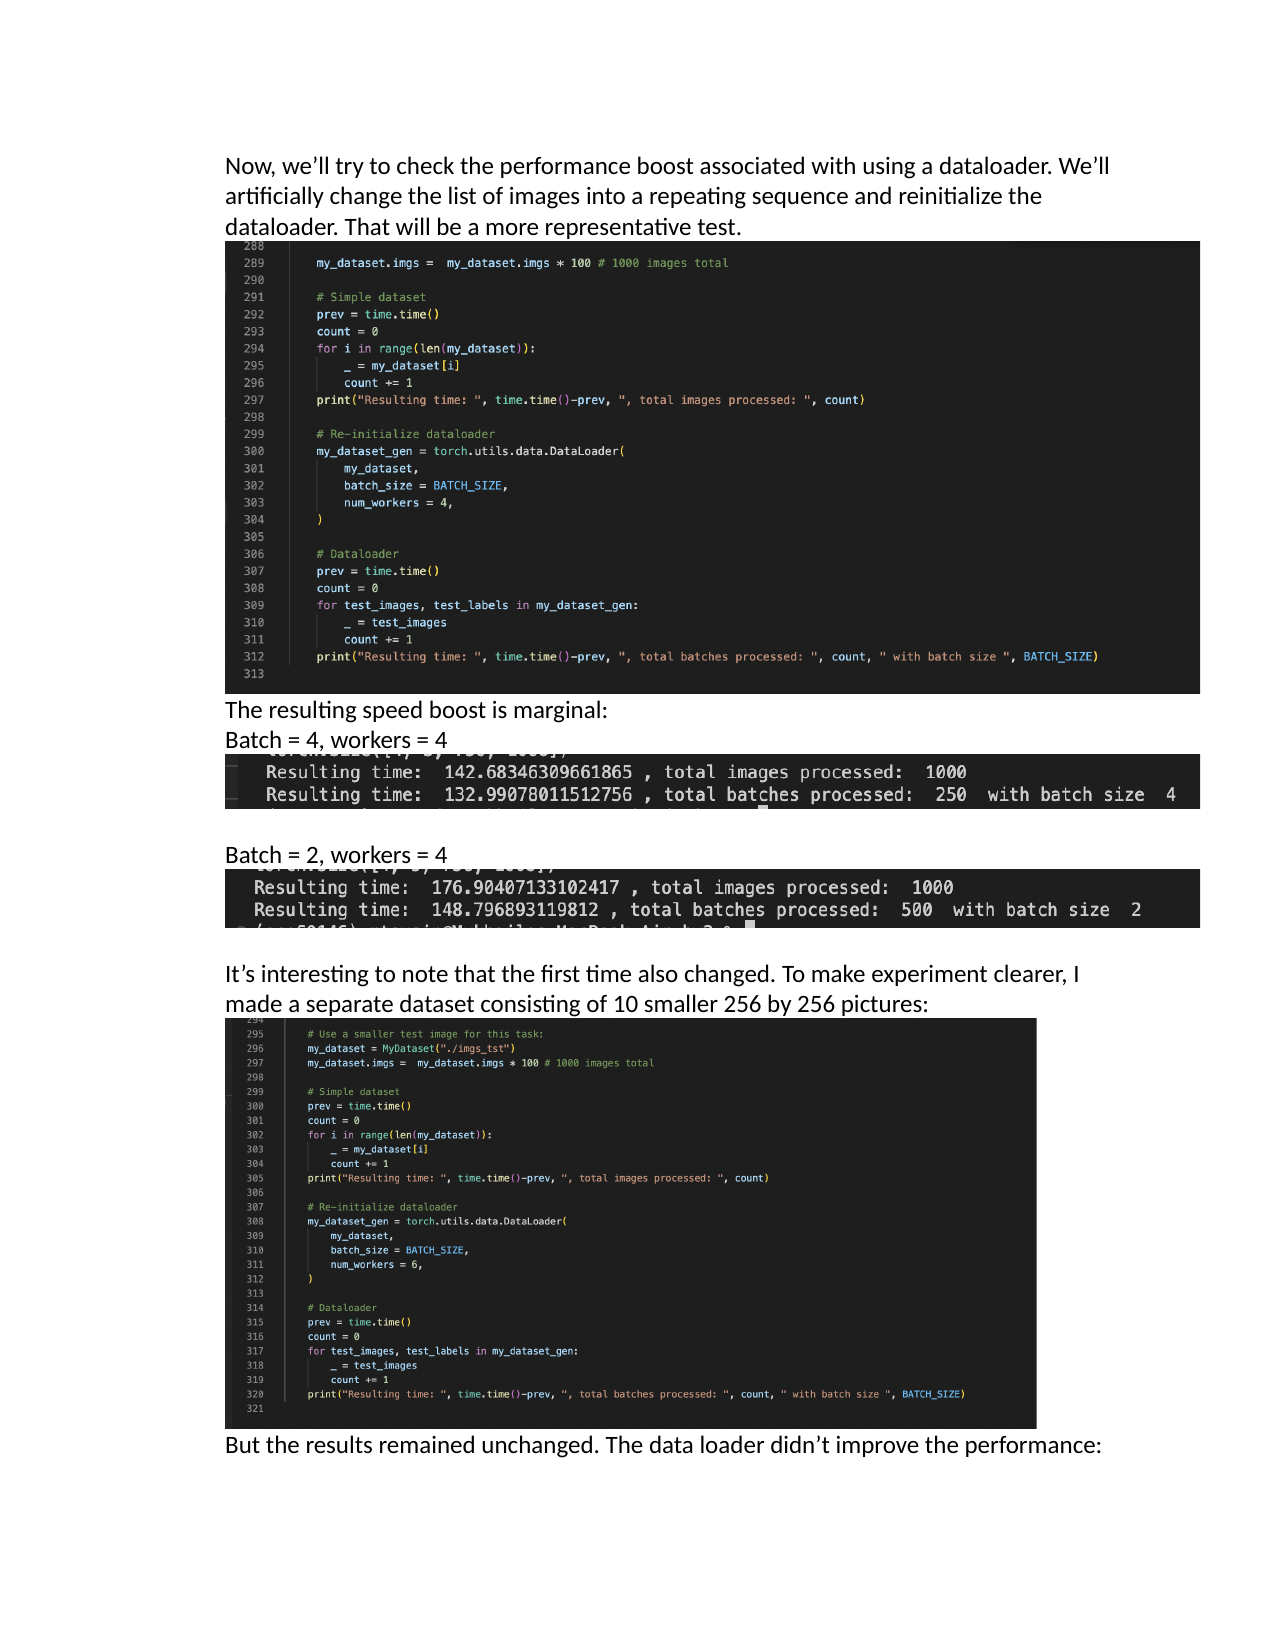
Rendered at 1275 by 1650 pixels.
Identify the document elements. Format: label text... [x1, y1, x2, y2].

picture [225, 1018, 1037, 1429]
picture [225, 869, 1200, 928]
text Now, we’ll try to check the performance boost associated with using a dataloader. We’ll artificially change the list of images into a repeating sequence and reinitialize the dataloader. That will be a more representative test. [225, 150, 1125, 241]
picture [225, 241, 1200, 694]
text Batch = 2, workers = 4 [225, 839, 1125, 869]
text The resulting speed boost is marginal: [225, 694, 1125, 724]
text But the results remained unchanged. The data loader didn’t improve the performance: [225, 1429, 1125, 1459]
picture [225, 754, 1200, 809]
text Batch = 4, workers = 4 [225, 724, 1125, 754]
text It’s interesting to note that the first time also changed. To make experiment clearer, I made a separate dataset consisting of 10 smaller 256 by 256 pictures: [225, 958, 1125, 1019]
